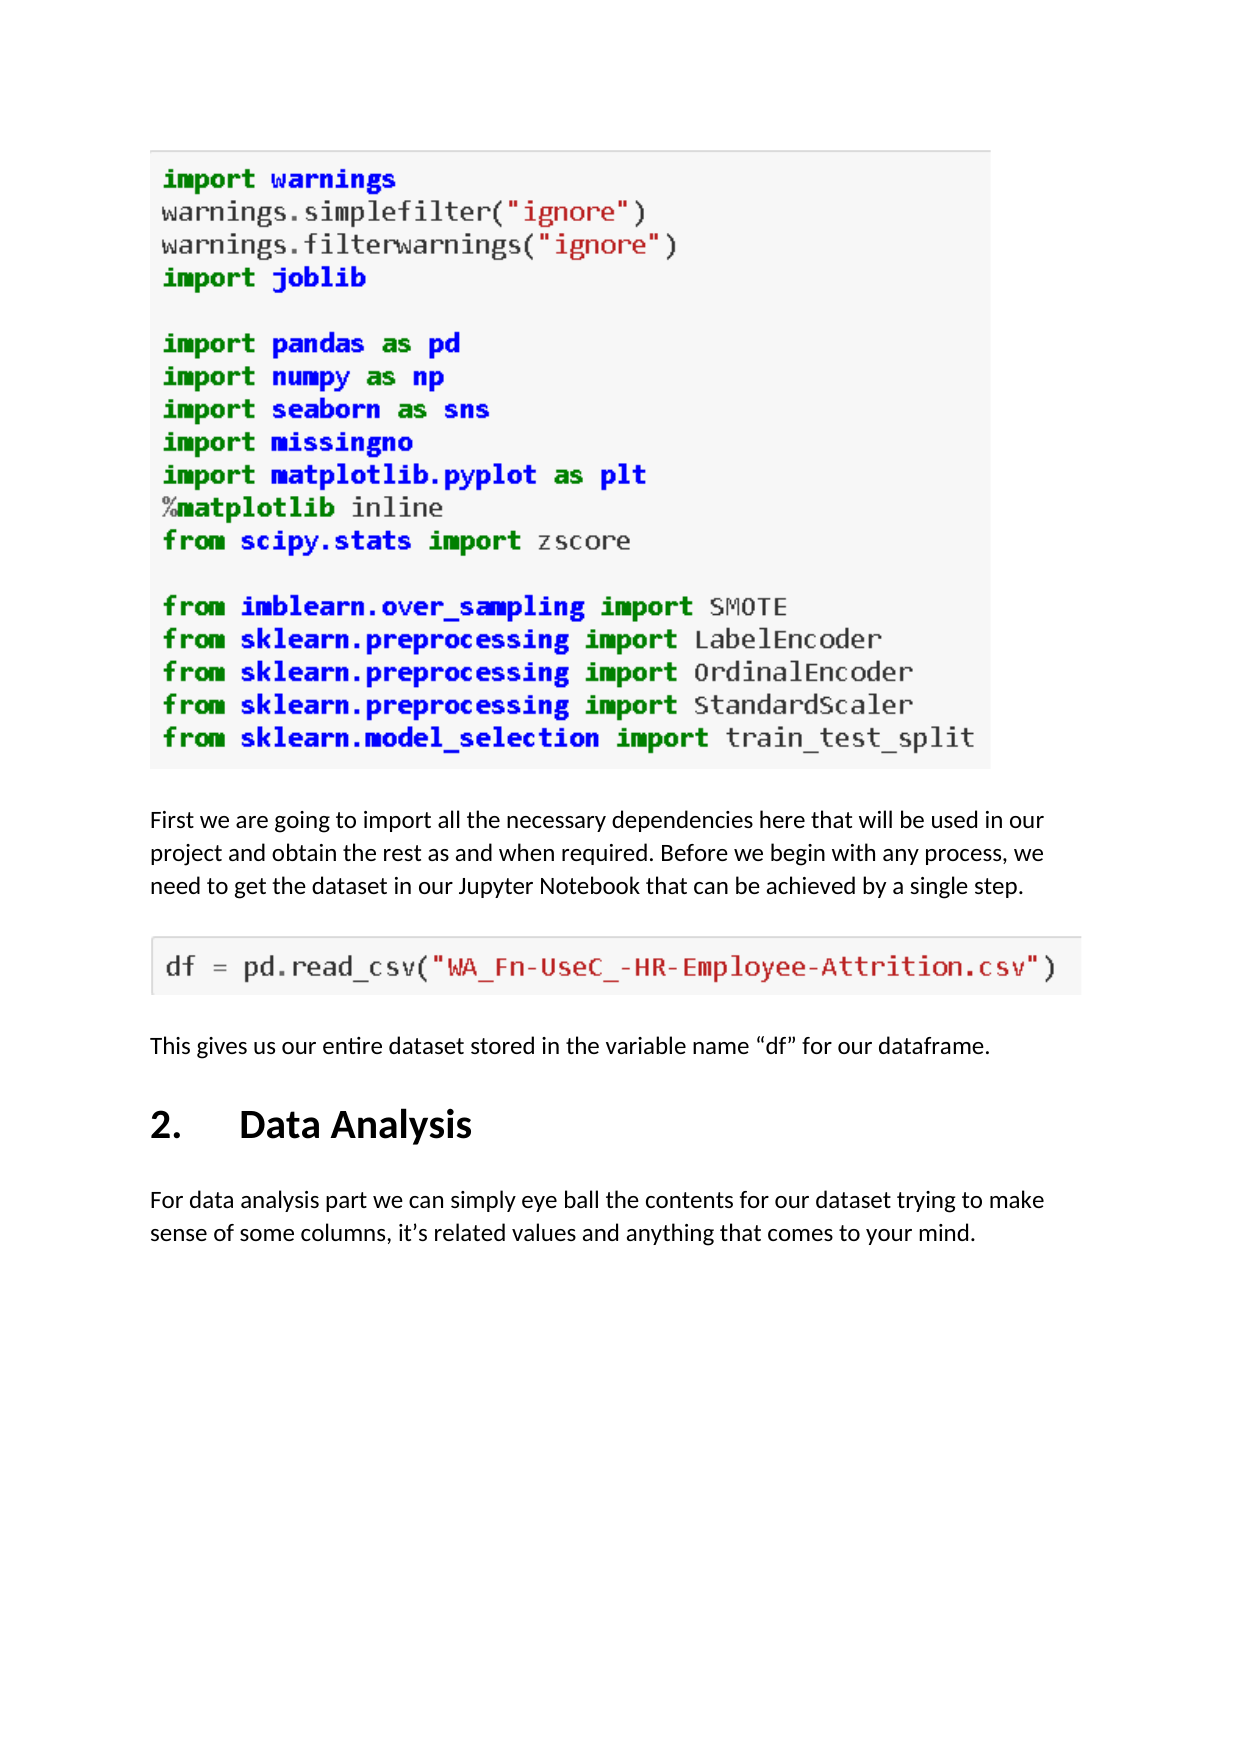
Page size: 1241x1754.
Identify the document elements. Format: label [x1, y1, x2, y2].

text [150, 150, 1090, 1280]
picture [150, 935, 1082, 995]
picture [150, 150, 991, 769]
